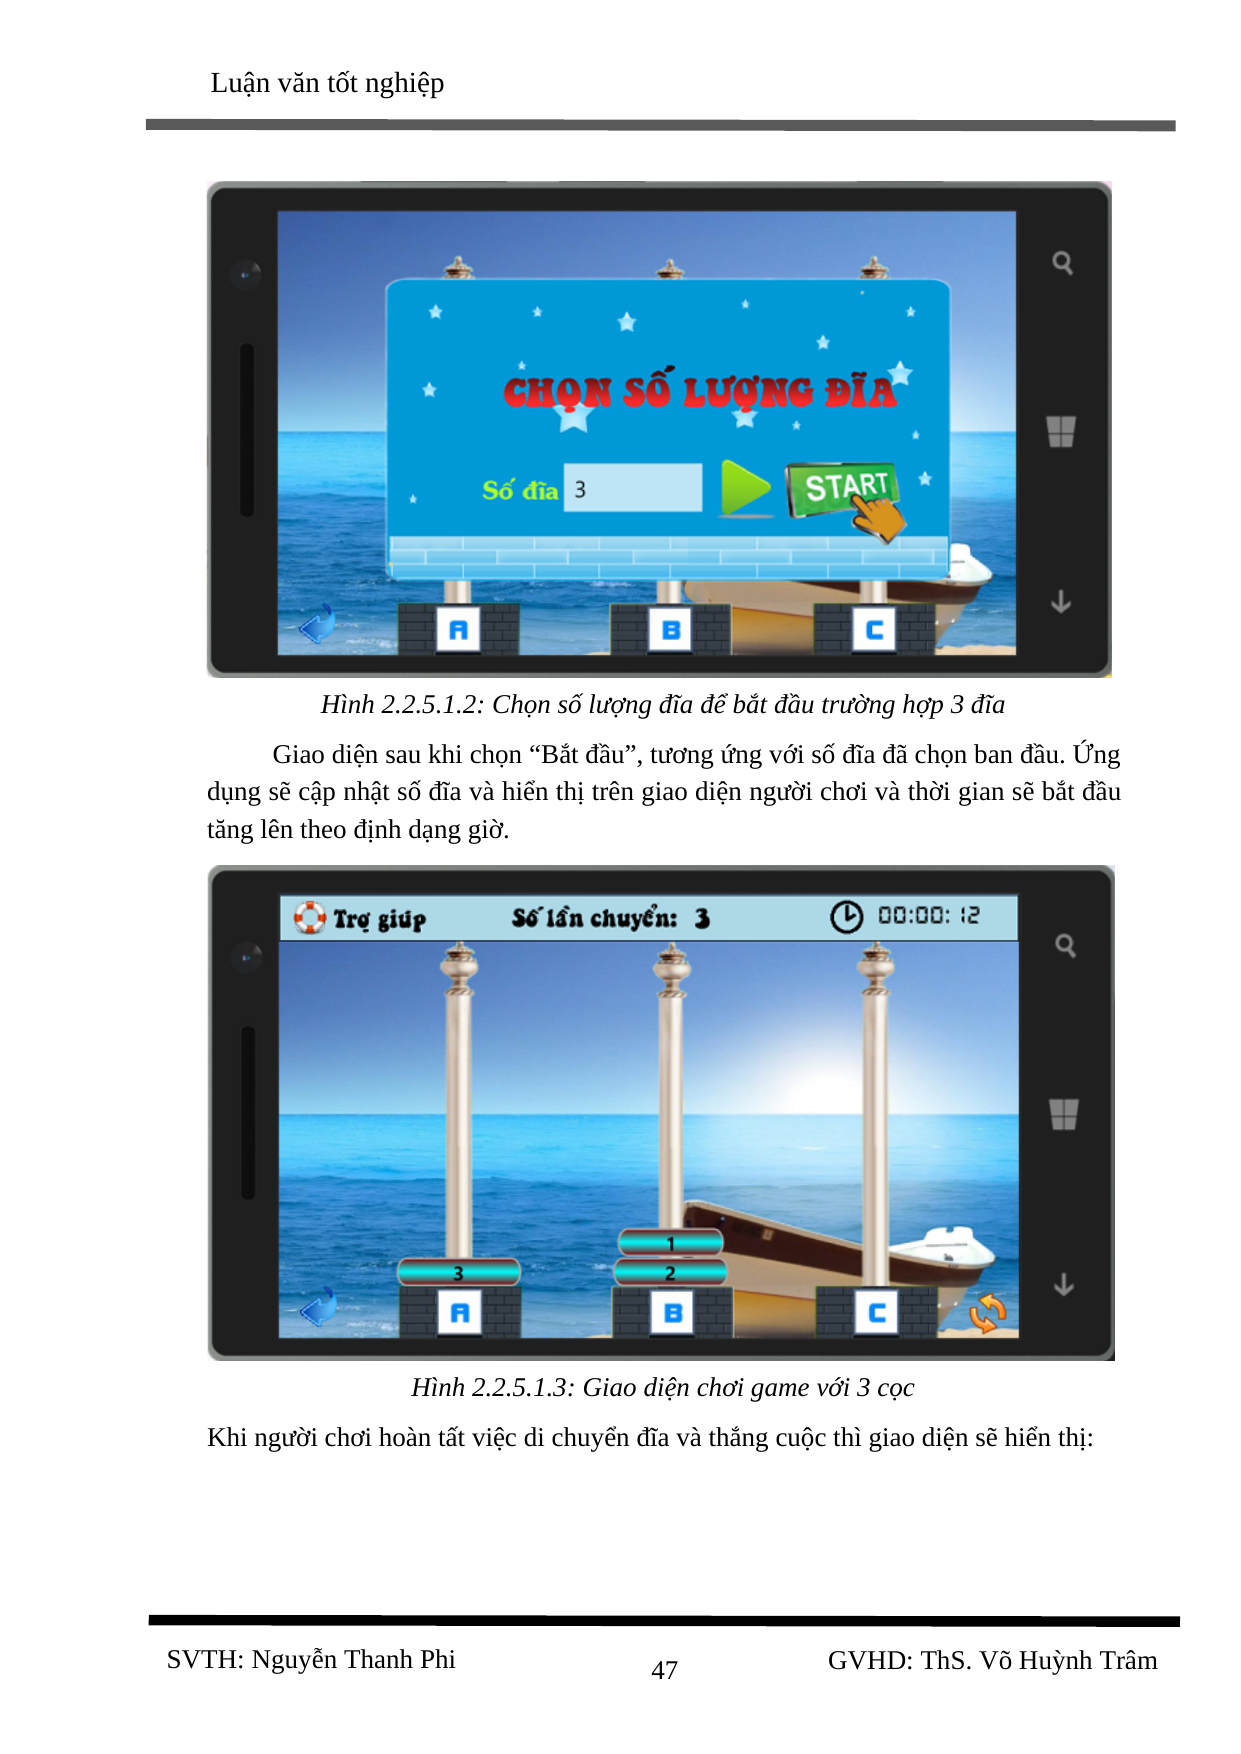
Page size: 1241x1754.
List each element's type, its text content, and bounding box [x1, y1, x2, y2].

picture [209, 865, 1114, 1361]
picture [208, 181, 1112, 678]
text Hình 2.2.5.1.3: Giao diện chơi game với 3 cọc [207, 1371, 1122, 1402]
text Giao diện sau khi chọn “Bắt đầu”, tương ứng với số đĩa đã chọn ban đầu. Ứng dụng sẽ cập nhật số đĩa và hiển thị trên giao diện người chơi và thời gian sẽ bắt đầu tăng lên theo định dạng giờ. [207, 738, 1122, 844]
text Hình 2.2.5.1.2: Chọn số lượng đĩa để bắt đầu trường hợp 3 đĩa [207, 688, 1122, 719]
text Khi người chơi hoàn tất việc di chuyển đĩa và thắng cuộc thì giao diện sẽ hiển thị: [207, 1421, 1117, 1452]
